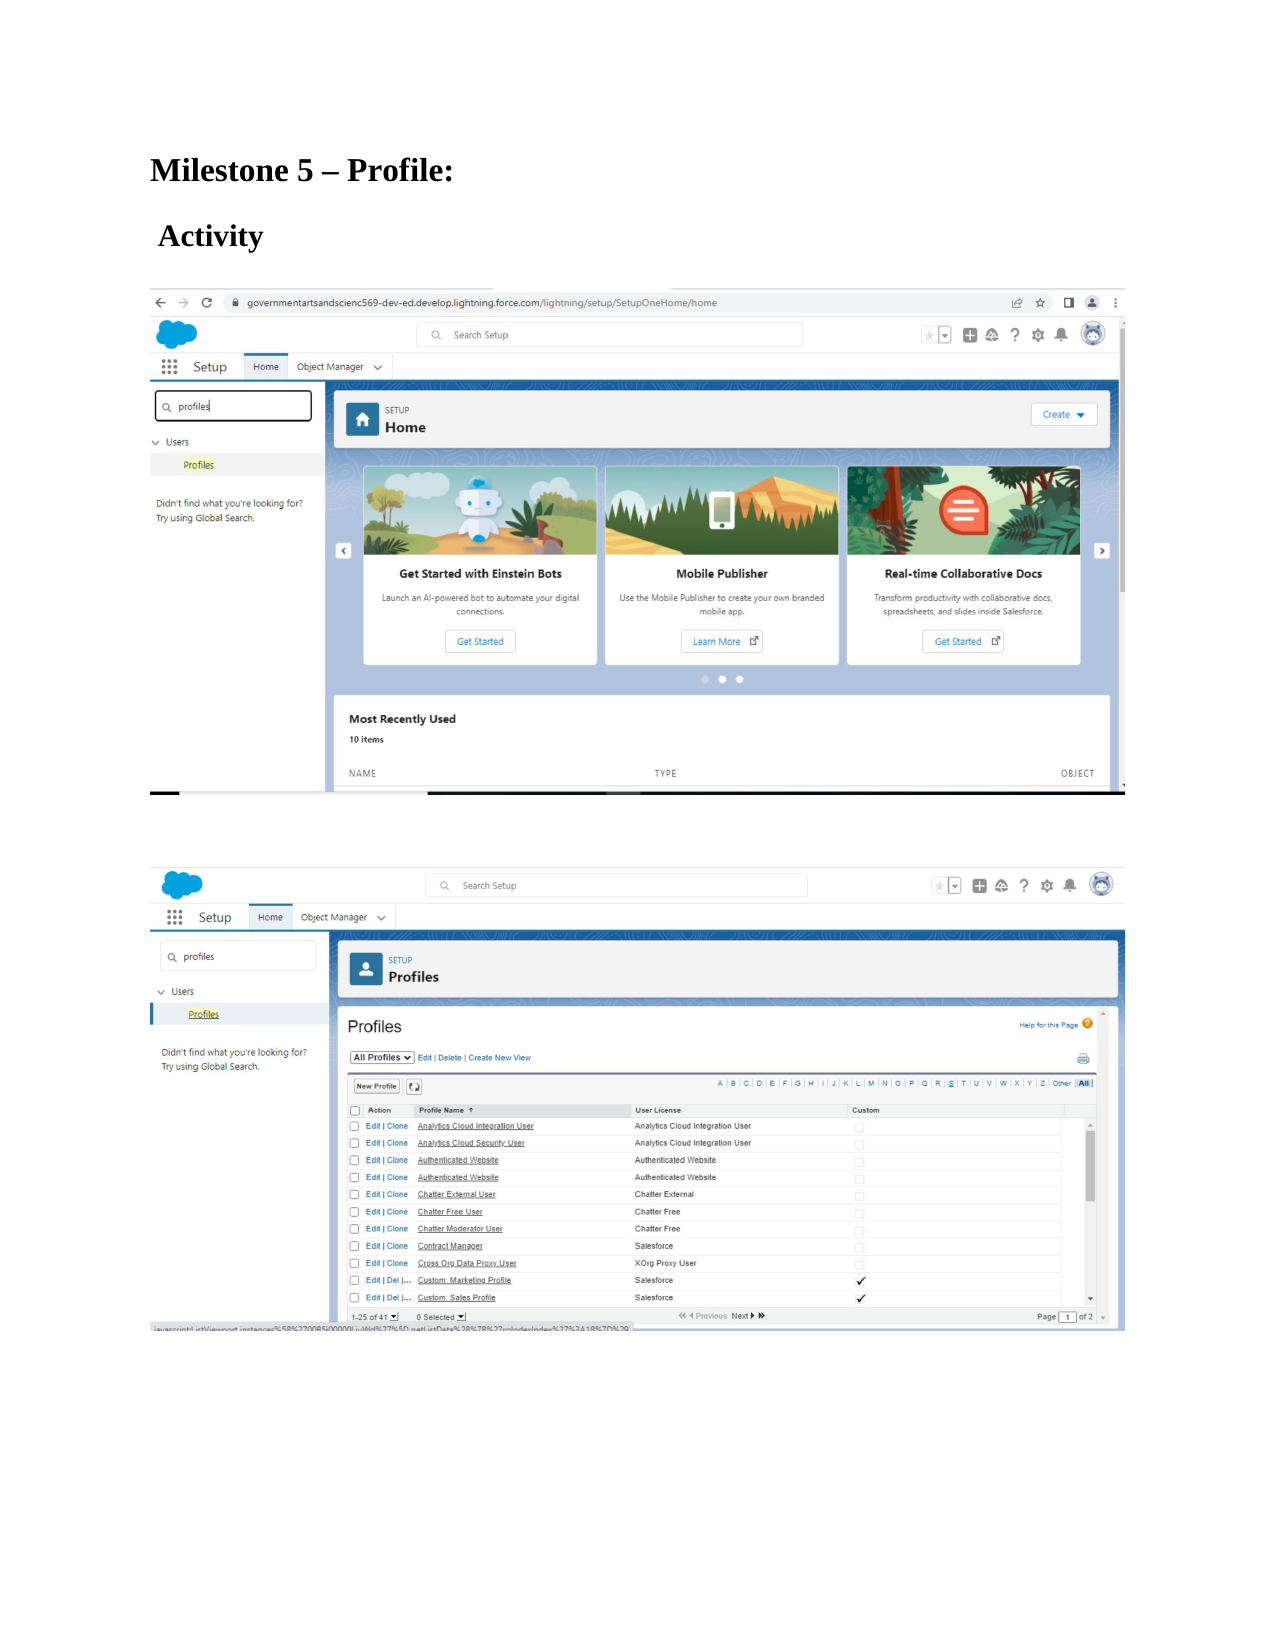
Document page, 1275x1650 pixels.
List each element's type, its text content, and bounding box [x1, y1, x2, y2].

text Milestone 5 – Profile: [150, 150, 1125, 188]
text Activity [150, 217, 1125, 253]
